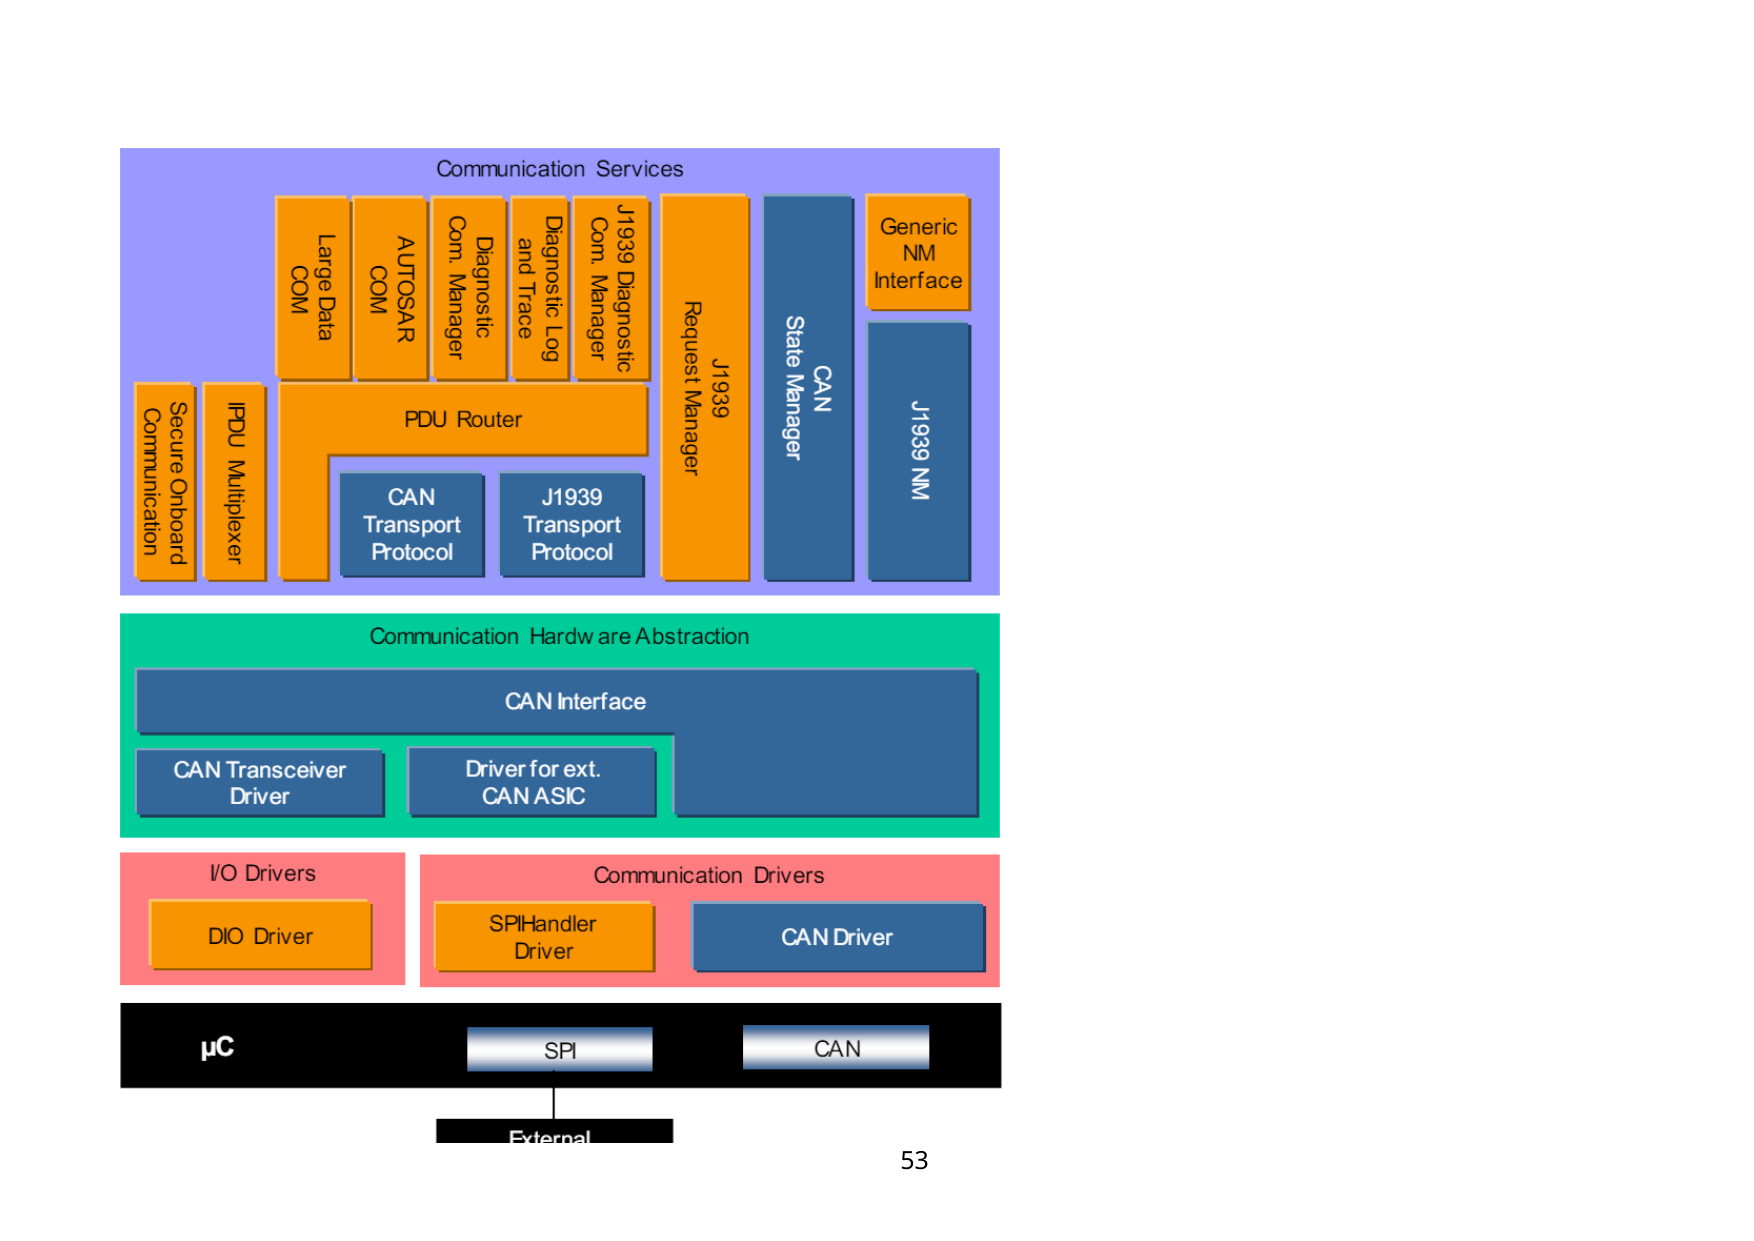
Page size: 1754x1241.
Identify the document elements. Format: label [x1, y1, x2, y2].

picture [118, 147, 1003, 1143]
